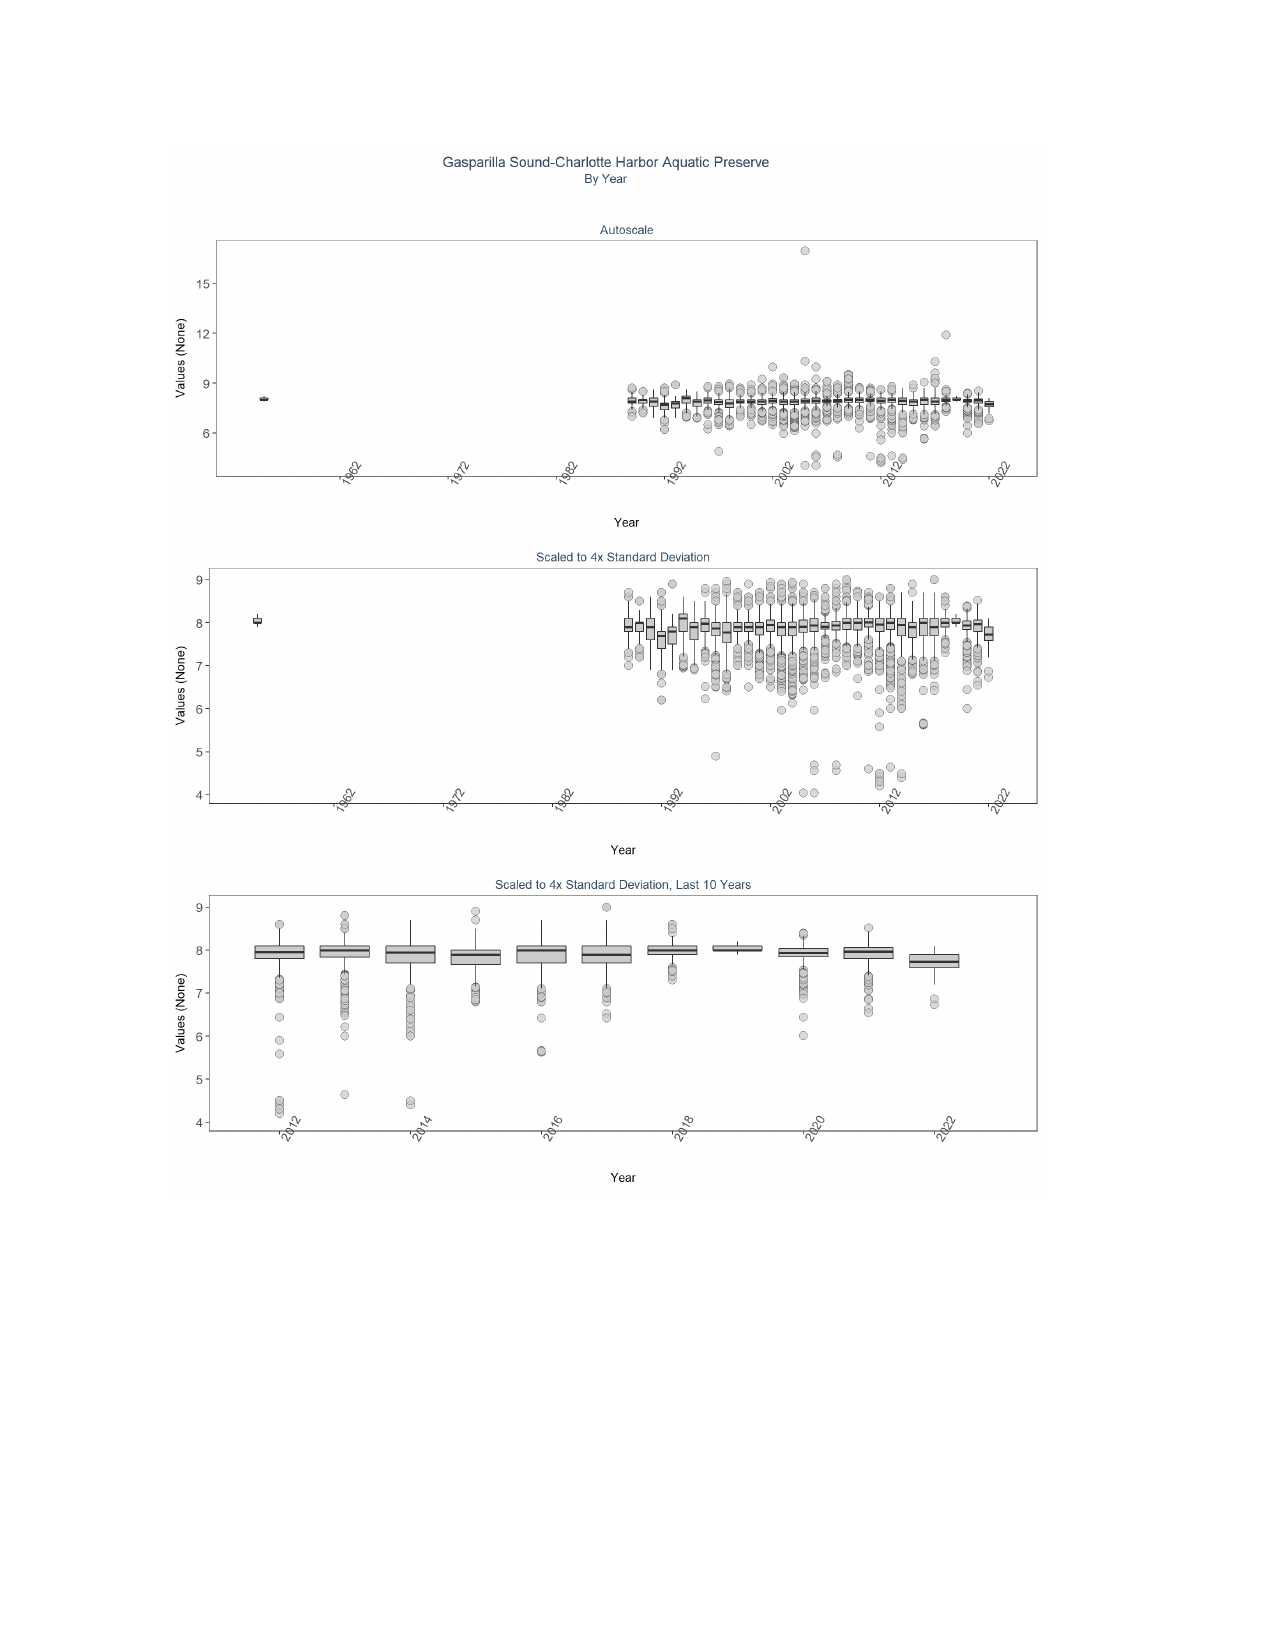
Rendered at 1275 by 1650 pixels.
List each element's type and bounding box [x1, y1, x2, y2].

picture [168, 150, 1044, 1200]
